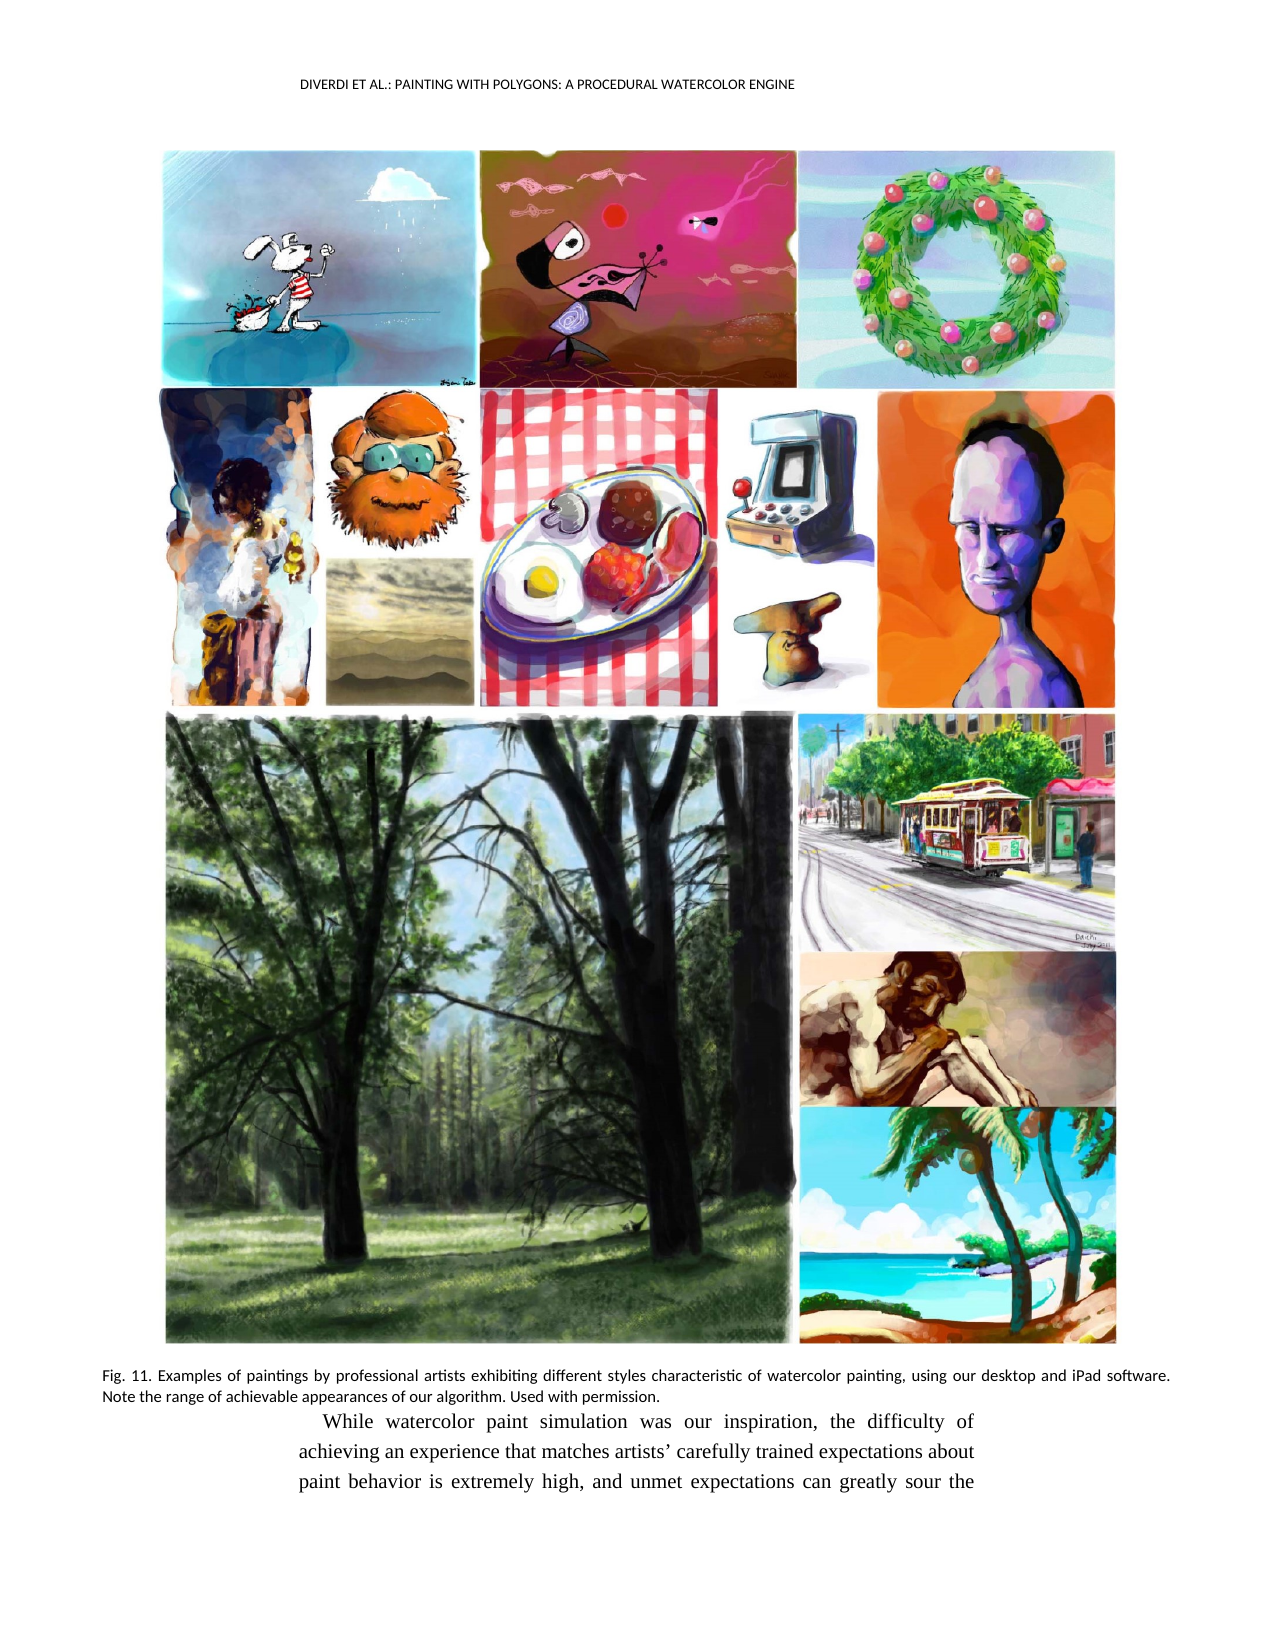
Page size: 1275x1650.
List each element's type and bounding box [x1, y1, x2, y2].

table_header [102, 150, 1173, 1409]
text [298, 1409, 975, 1493]
picture [151, 150, 1124, 1344]
